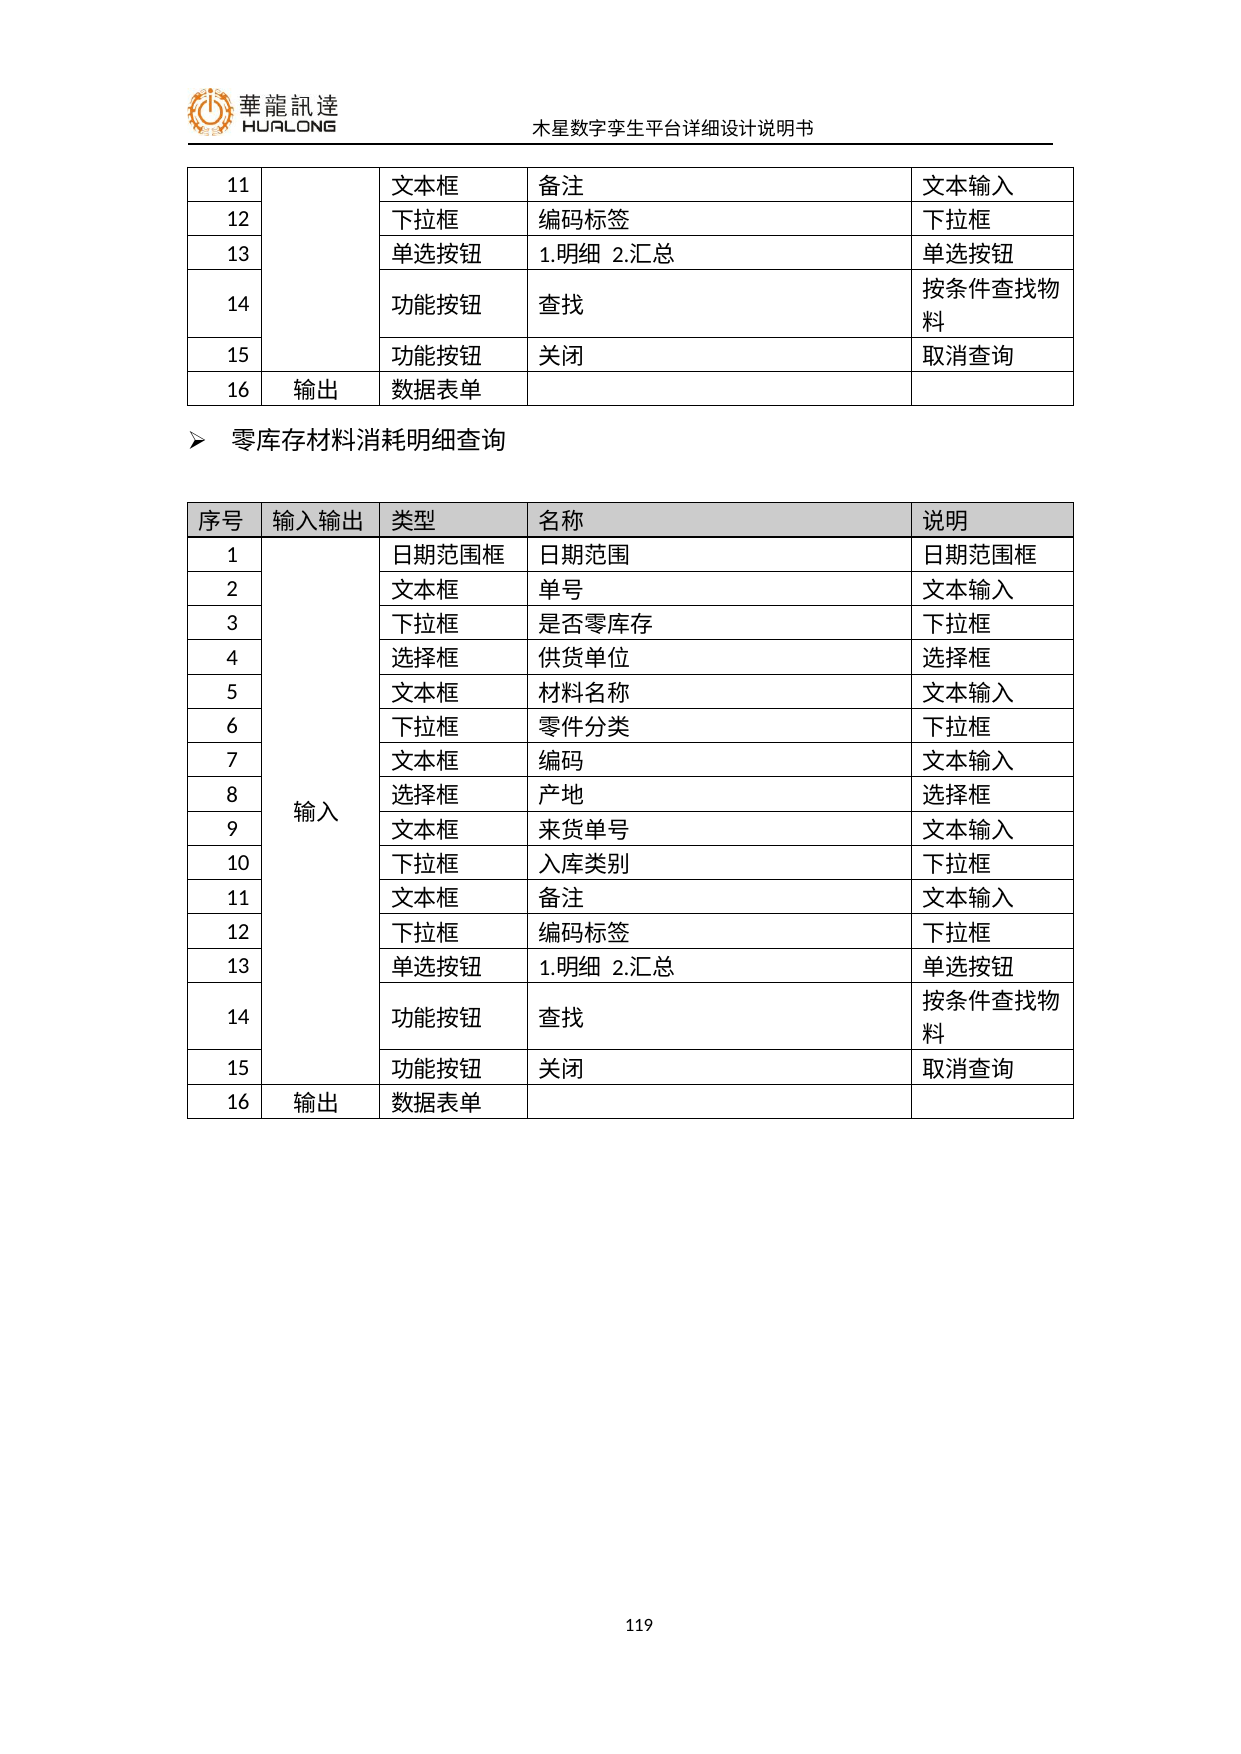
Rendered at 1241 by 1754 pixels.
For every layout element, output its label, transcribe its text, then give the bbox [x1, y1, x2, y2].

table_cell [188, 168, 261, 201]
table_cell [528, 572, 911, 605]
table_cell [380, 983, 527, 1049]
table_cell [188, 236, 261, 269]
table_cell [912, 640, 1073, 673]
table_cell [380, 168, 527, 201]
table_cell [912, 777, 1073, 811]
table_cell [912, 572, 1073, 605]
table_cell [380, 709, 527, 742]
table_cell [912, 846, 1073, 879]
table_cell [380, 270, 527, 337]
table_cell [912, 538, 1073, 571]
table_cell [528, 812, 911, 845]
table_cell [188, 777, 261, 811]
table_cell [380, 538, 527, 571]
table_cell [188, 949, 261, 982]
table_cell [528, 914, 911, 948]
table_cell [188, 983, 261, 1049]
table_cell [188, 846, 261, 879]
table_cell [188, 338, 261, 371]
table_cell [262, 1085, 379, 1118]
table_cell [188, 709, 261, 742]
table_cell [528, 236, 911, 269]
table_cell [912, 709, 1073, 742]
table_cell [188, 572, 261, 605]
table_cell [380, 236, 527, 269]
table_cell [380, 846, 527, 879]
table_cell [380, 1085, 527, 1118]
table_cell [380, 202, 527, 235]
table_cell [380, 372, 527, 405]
list 零库存材料消耗明细查询 [187, 406, 1028, 471]
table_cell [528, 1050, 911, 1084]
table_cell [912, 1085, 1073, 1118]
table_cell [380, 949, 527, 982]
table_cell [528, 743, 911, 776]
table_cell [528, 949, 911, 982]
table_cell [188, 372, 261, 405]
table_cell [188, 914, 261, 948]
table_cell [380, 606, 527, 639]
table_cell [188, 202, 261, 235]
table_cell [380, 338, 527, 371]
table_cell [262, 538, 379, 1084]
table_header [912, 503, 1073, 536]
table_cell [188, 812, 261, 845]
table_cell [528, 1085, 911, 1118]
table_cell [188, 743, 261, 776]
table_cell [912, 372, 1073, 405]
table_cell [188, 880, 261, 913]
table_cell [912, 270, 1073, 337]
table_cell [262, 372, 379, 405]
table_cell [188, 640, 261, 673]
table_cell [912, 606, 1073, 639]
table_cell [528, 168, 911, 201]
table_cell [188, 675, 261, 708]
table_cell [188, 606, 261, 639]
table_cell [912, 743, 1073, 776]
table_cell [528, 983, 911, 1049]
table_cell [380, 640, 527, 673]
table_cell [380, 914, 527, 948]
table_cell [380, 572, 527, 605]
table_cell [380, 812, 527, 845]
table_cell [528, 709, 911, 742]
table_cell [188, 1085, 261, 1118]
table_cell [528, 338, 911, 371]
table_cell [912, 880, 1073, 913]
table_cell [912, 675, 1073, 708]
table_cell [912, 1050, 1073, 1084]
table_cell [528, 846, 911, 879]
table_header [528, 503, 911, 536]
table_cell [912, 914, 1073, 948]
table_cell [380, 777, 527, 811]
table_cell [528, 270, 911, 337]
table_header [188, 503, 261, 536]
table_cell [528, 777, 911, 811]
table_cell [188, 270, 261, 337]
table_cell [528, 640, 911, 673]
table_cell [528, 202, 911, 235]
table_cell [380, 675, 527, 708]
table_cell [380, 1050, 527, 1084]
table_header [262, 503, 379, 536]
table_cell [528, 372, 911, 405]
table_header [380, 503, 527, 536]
picture [187, 88, 338, 136]
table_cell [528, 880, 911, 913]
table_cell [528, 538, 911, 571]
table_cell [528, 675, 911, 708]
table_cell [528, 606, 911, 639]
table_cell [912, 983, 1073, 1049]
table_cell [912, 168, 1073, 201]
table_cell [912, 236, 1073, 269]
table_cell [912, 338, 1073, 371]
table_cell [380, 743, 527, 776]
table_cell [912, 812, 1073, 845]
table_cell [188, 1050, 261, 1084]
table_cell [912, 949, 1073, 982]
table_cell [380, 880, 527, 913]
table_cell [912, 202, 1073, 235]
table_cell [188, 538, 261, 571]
